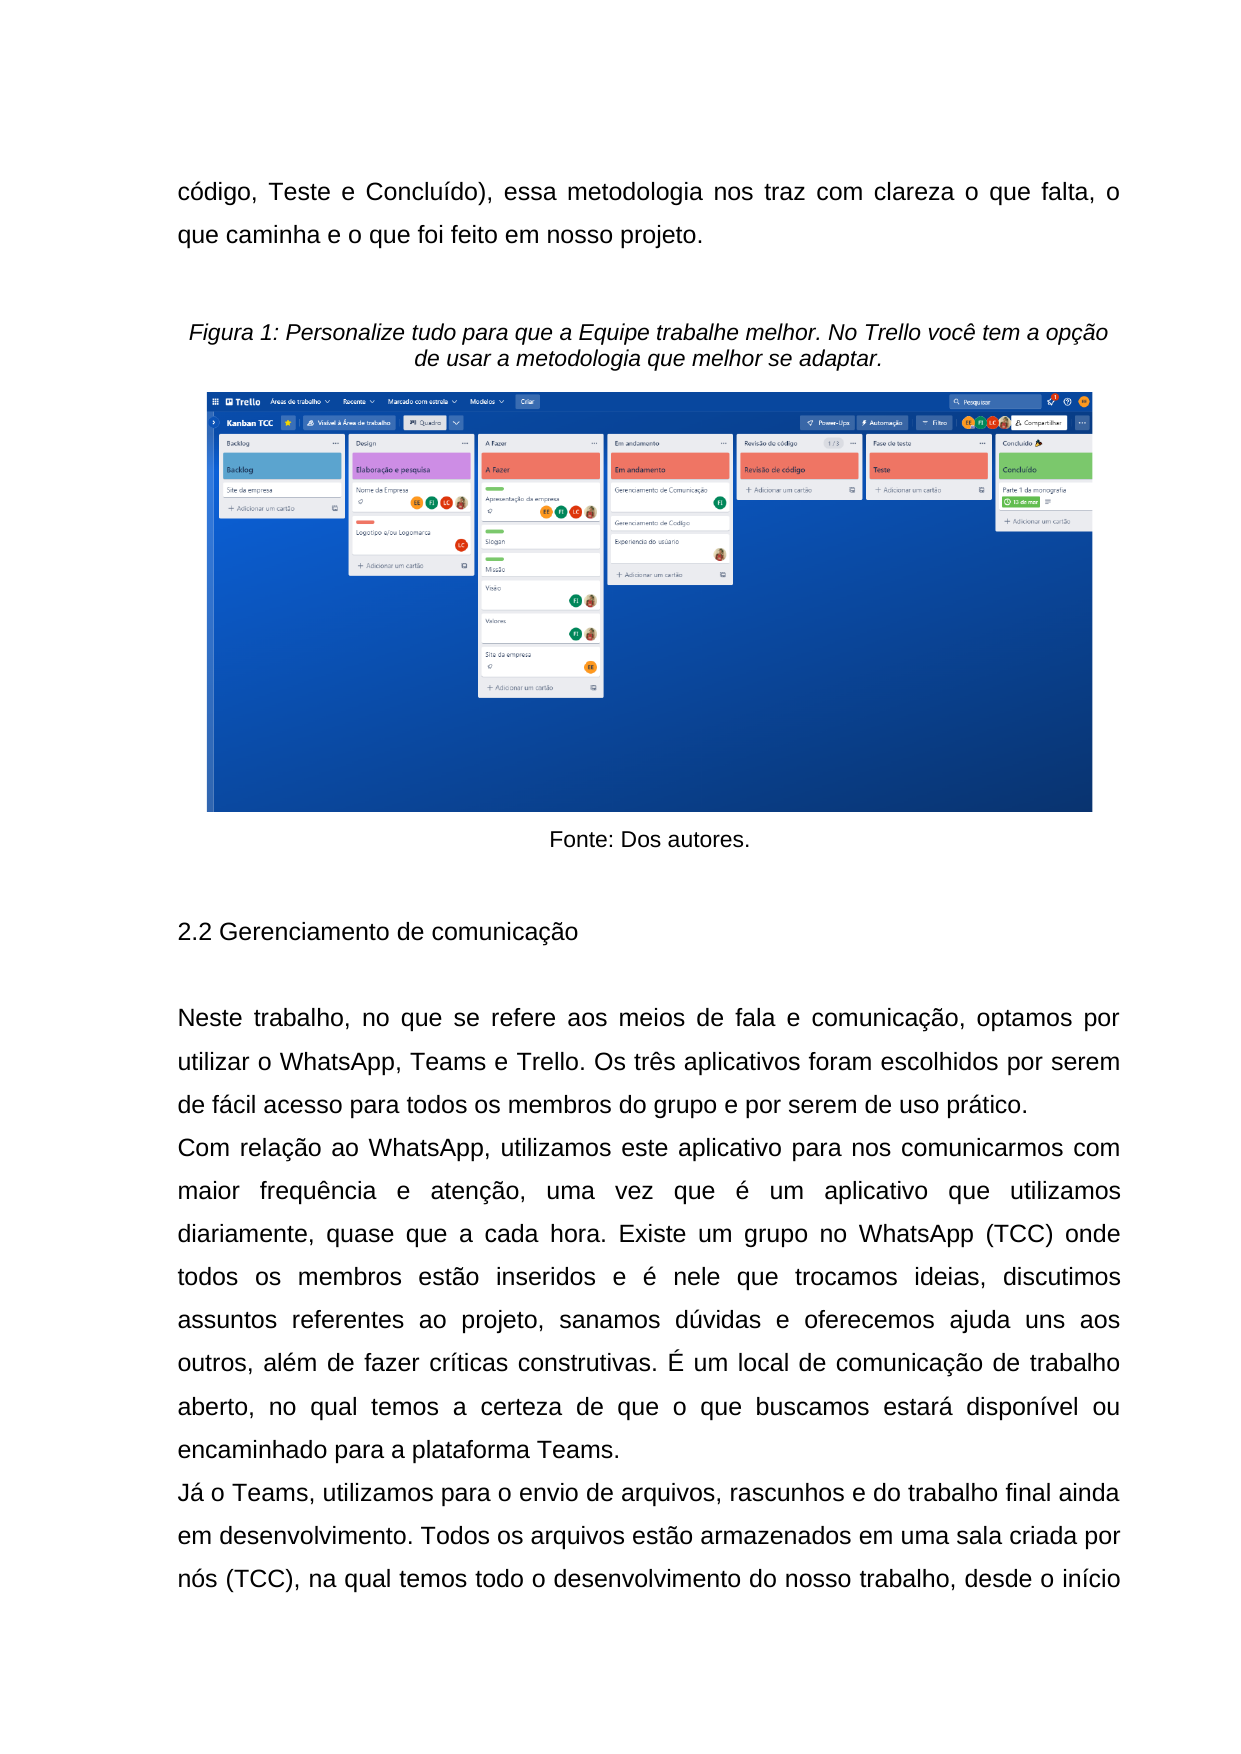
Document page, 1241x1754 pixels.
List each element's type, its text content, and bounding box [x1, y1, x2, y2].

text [177, 1478, 1122, 1593]
picture [206, 392, 1093, 812]
text Com relação ao WhatsApp, utilizamos este aplicativo para nos comunicarmos com maior frequência e atenção, uma vez que é um aplicativo que utilizamos diariamente, quase que a cada hora. Existe um grupo no WhatsApp (TCC) onde todos os membros estão inseridos e é nele que trocamos ideias, discutimos assuntos referentes ao projeto, sanamos dúvidas e oferecemos ajuda uns aos outros, além de fazer críticas construtivas. É um local de comunicação de trabalho aberto, no qual temos a certeza de que o que buscamos estará disponível ou encaminhado para a plataforma Teams. [177, 1133, 1122, 1463]
text Fonte: Dos autores. [177, 826, 1122, 852]
text Neste trabalho, no que se refere aos meios de fala e comunicação, optamos por utilizar o WhatsApp, Teams e Trello. Os três aplicativos foram escolhidos por serem de fácil acesso para todos os membros do grupo e por serem de uso prático. [177, 1003, 1122, 1118]
text Figura 1: Personalize tudo para que a Equipe trabalhe melhor. No Trello você tem a opção de usar a metodologia que melhor se adaptar. [177, 319, 1122, 372]
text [177, 177, 1122, 249]
subtitle 2.2 Gerenciamento de comunicação [177, 917, 1122, 946]
